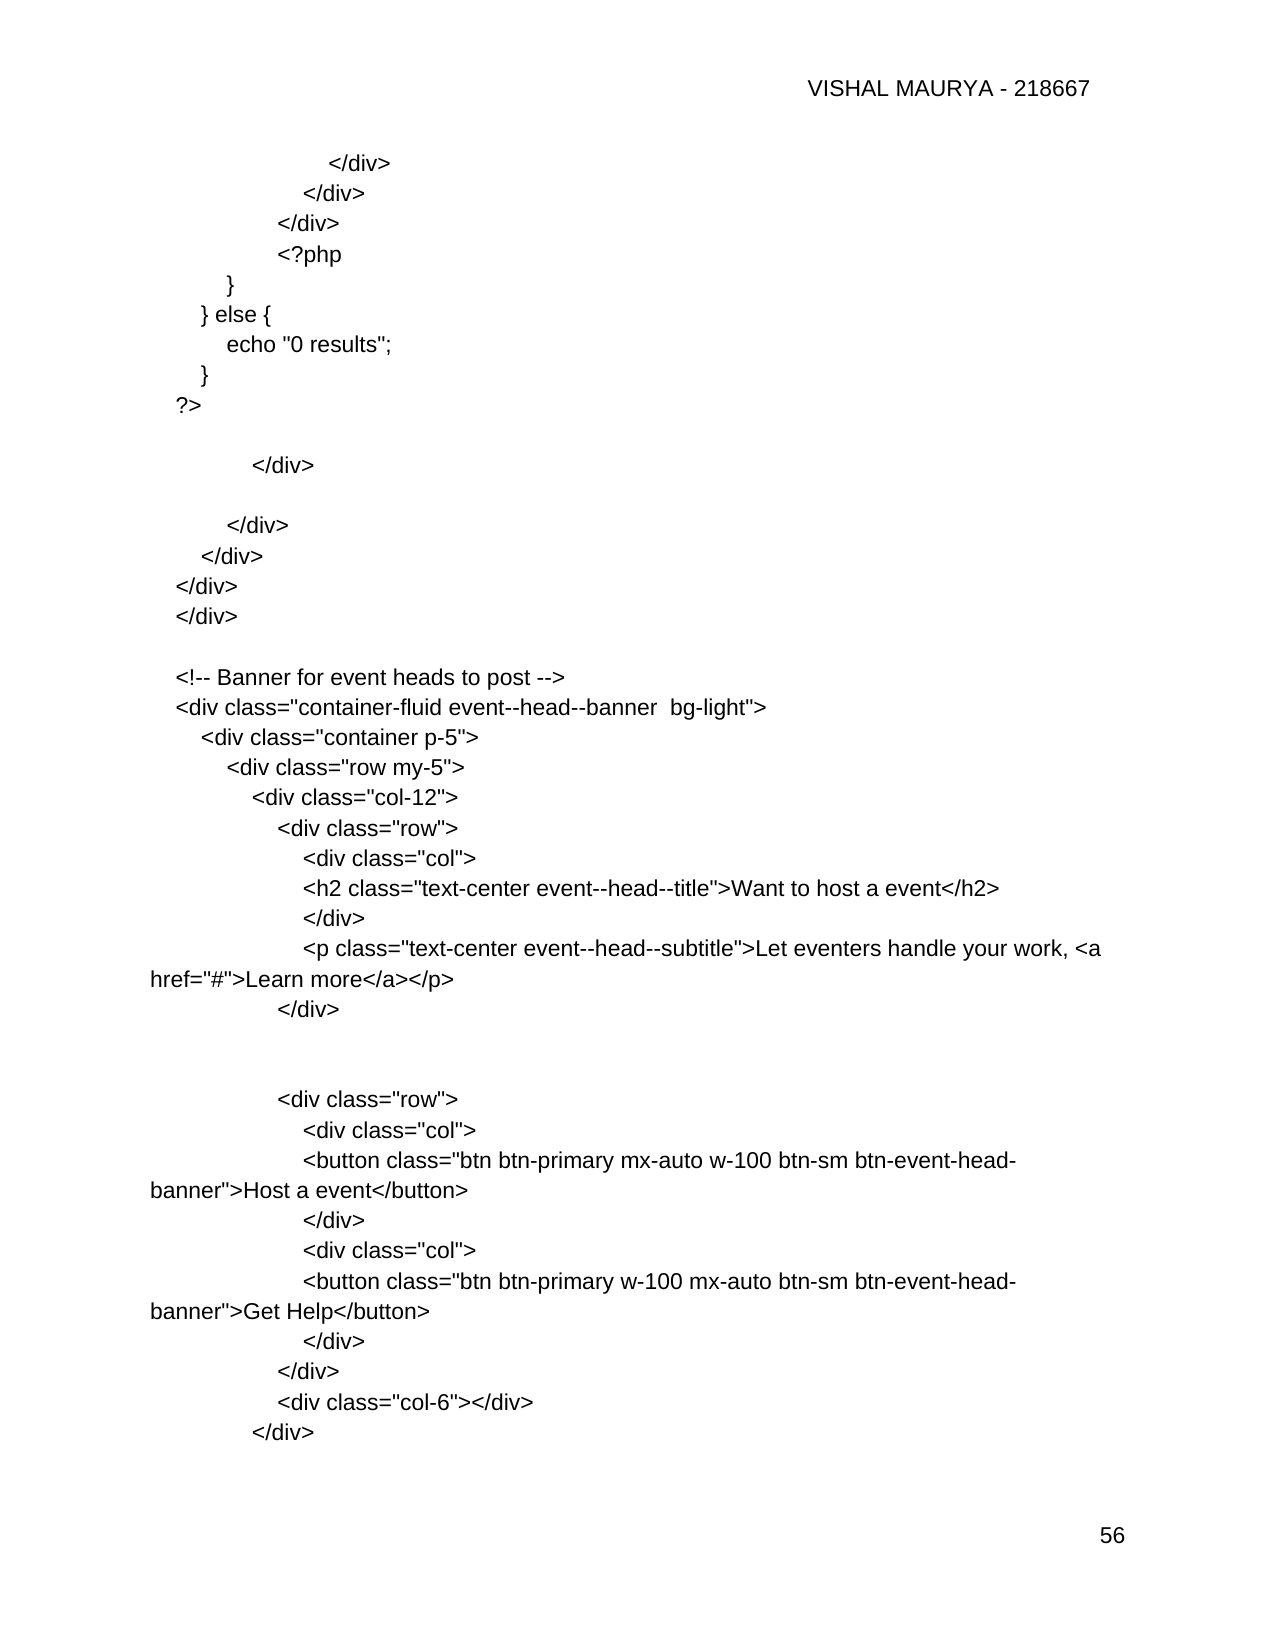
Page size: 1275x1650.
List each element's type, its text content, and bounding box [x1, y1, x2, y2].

text <div class="col"> [150, 1117, 1125, 1143]
text </div> [150, 1328, 1125, 1354]
text <?php [150, 241, 1125, 267]
text </div> [150, 573, 1125, 599]
text <div class="col-12"> [150, 784, 1125, 811]
text </div> [150, 512, 1125, 539]
text </div> [150, 150, 1125, 176]
text <p class="text-center event--head--subtitle">Let eventers handle your work, <a href="#">Learn more</a></p> [150, 935, 1125, 992]
text echo "0 results"; [150, 331, 1125, 358]
text </div> [150, 905, 1125, 932]
text </div> [150, 603, 1125, 629]
text <div class="row my-5"> [150, 754, 1125, 781]
text </div> [150, 180, 1125, 207]
text <div class="row"> [150, 814, 1125, 841]
text </div> [150, 543, 1125, 569]
text </div> [150, 996, 1125, 1022]
text } [150, 271, 1125, 297]
text </div> [150, 1419, 1125, 1445]
text <!-- Banner for event heads to post --> [150, 663, 1125, 690]
text <div class="col-6"></div> [150, 1388, 1125, 1415]
text <div class="container p-5"> [150, 724, 1125, 750]
text <h2 class="text-center event--head--title">Want to host a event</h2> [150, 875, 1125, 901]
text </div> [150, 452, 1125, 478]
text <button class="btn btn-primary mx-auto w-100 btn-sm btn-event-head-banner">Host a event</button> [150, 1147, 1125, 1203]
text <div class="row"> [150, 1086, 1125, 1113]
text <div class="col"> [150, 845, 1125, 871]
text </div> [150, 1207, 1125, 1234]
text } [150, 361, 1125, 388]
text } else { [150, 301, 1125, 327]
text <div class="col"> [150, 1237, 1125, 1264]
text <div class="container-fluid event--head--banner bg-light"> [150, 694, 1125, 720]
text <button class="btn btn-primary w-100 mx-auto btn-sm btn-event-head-banner">Get Help</button> [150, 1268, 1125, 1324]
text </div> [150, 1358, 1125, 1385]
text ?> [150, 392, 1125, 418]
text </div> [150, 210, 1125, 237]
